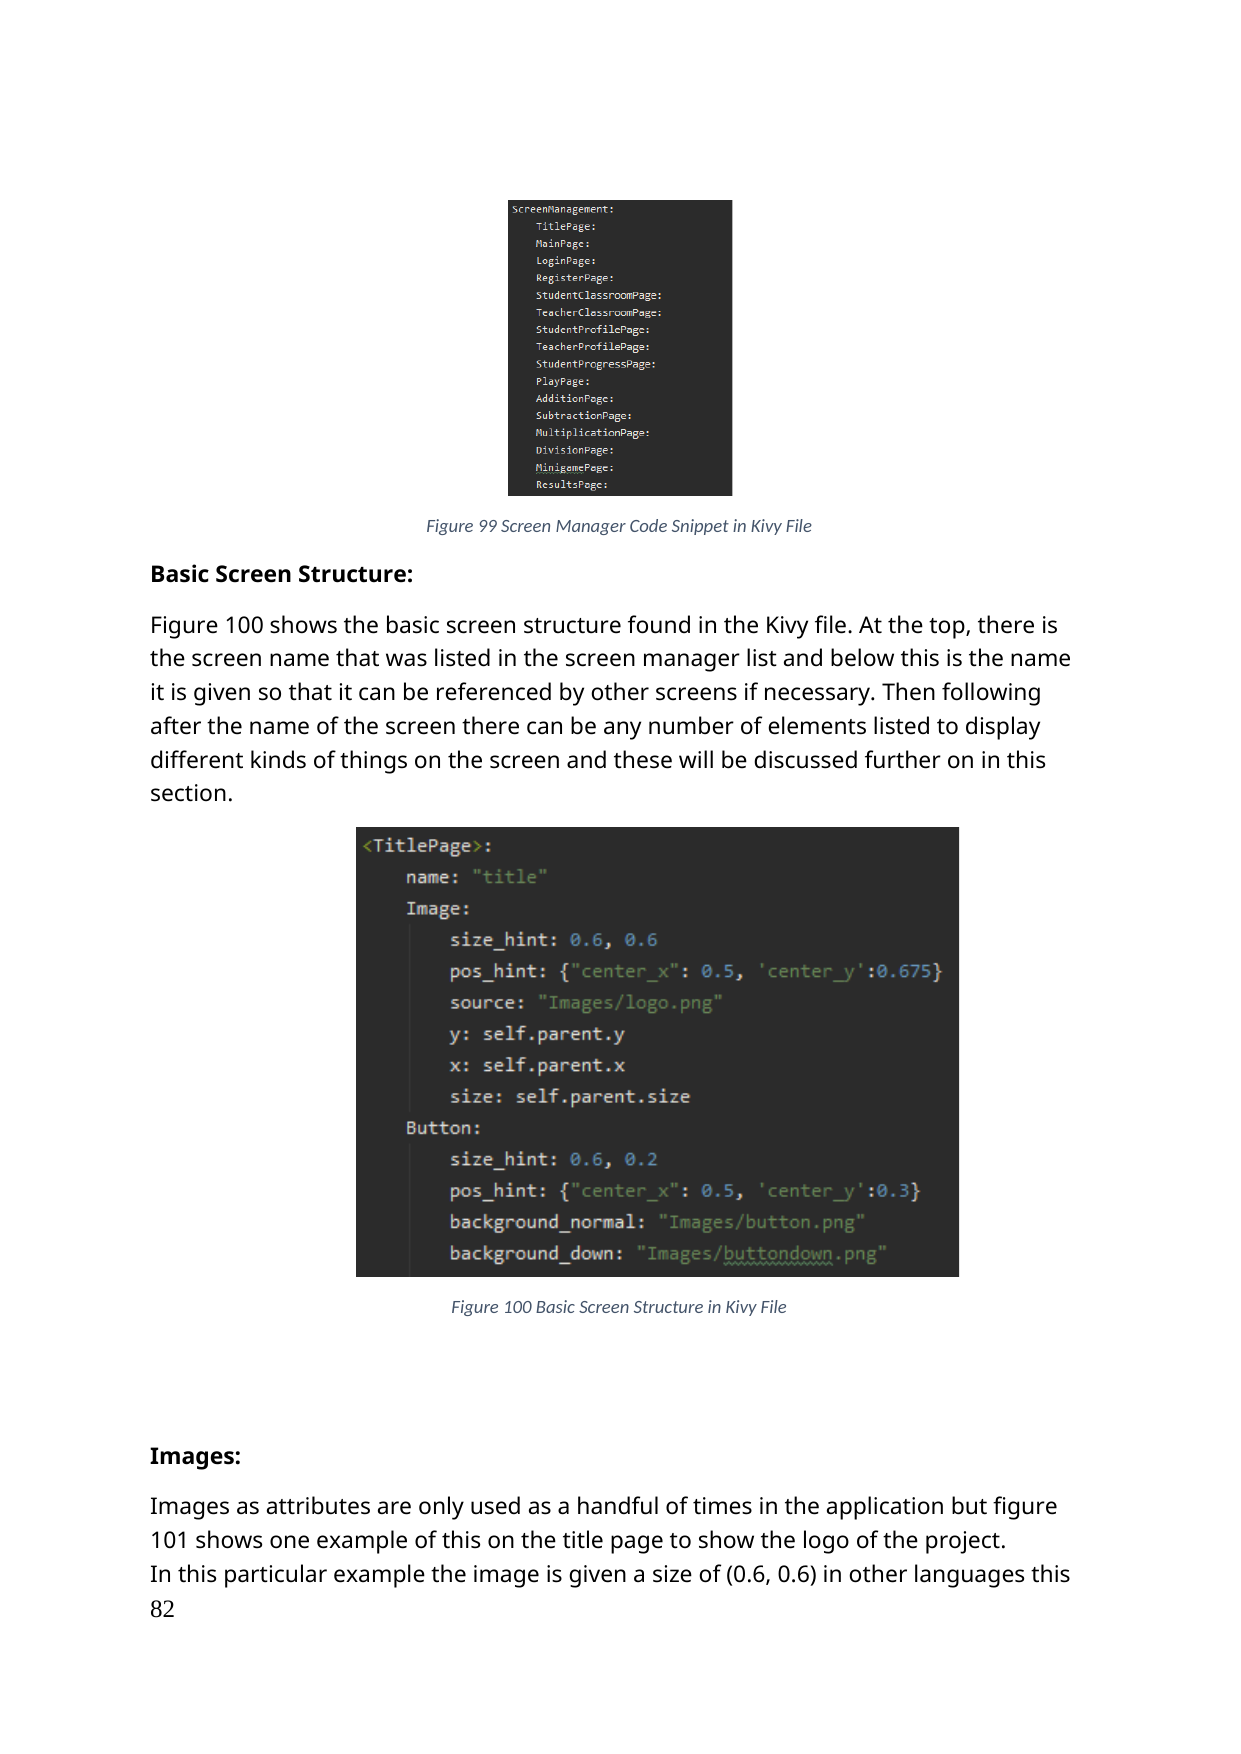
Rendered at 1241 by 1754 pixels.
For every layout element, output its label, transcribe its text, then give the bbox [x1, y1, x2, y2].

text Figure 100 shows the basic screen structure found in the Kivy file. At the top, there is the screen name that was listed in the screen manager list and below this is the name it is given so that it can be referenced by other screens if necessary. Then following after the name of the screen there can be any number of elements listed to display different kinds of things on the screen and these will be discussed further on in this section. [150, 608, 1090, 808]
picture [508, 200, 733, 496]
picture [356, 827, 960, 1277]
text Images: [150, 1440, 1090, 1471]
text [150, 1490, 1090, 1589]
text Basic Screen Structure: [150, 558, 1090, 589]
